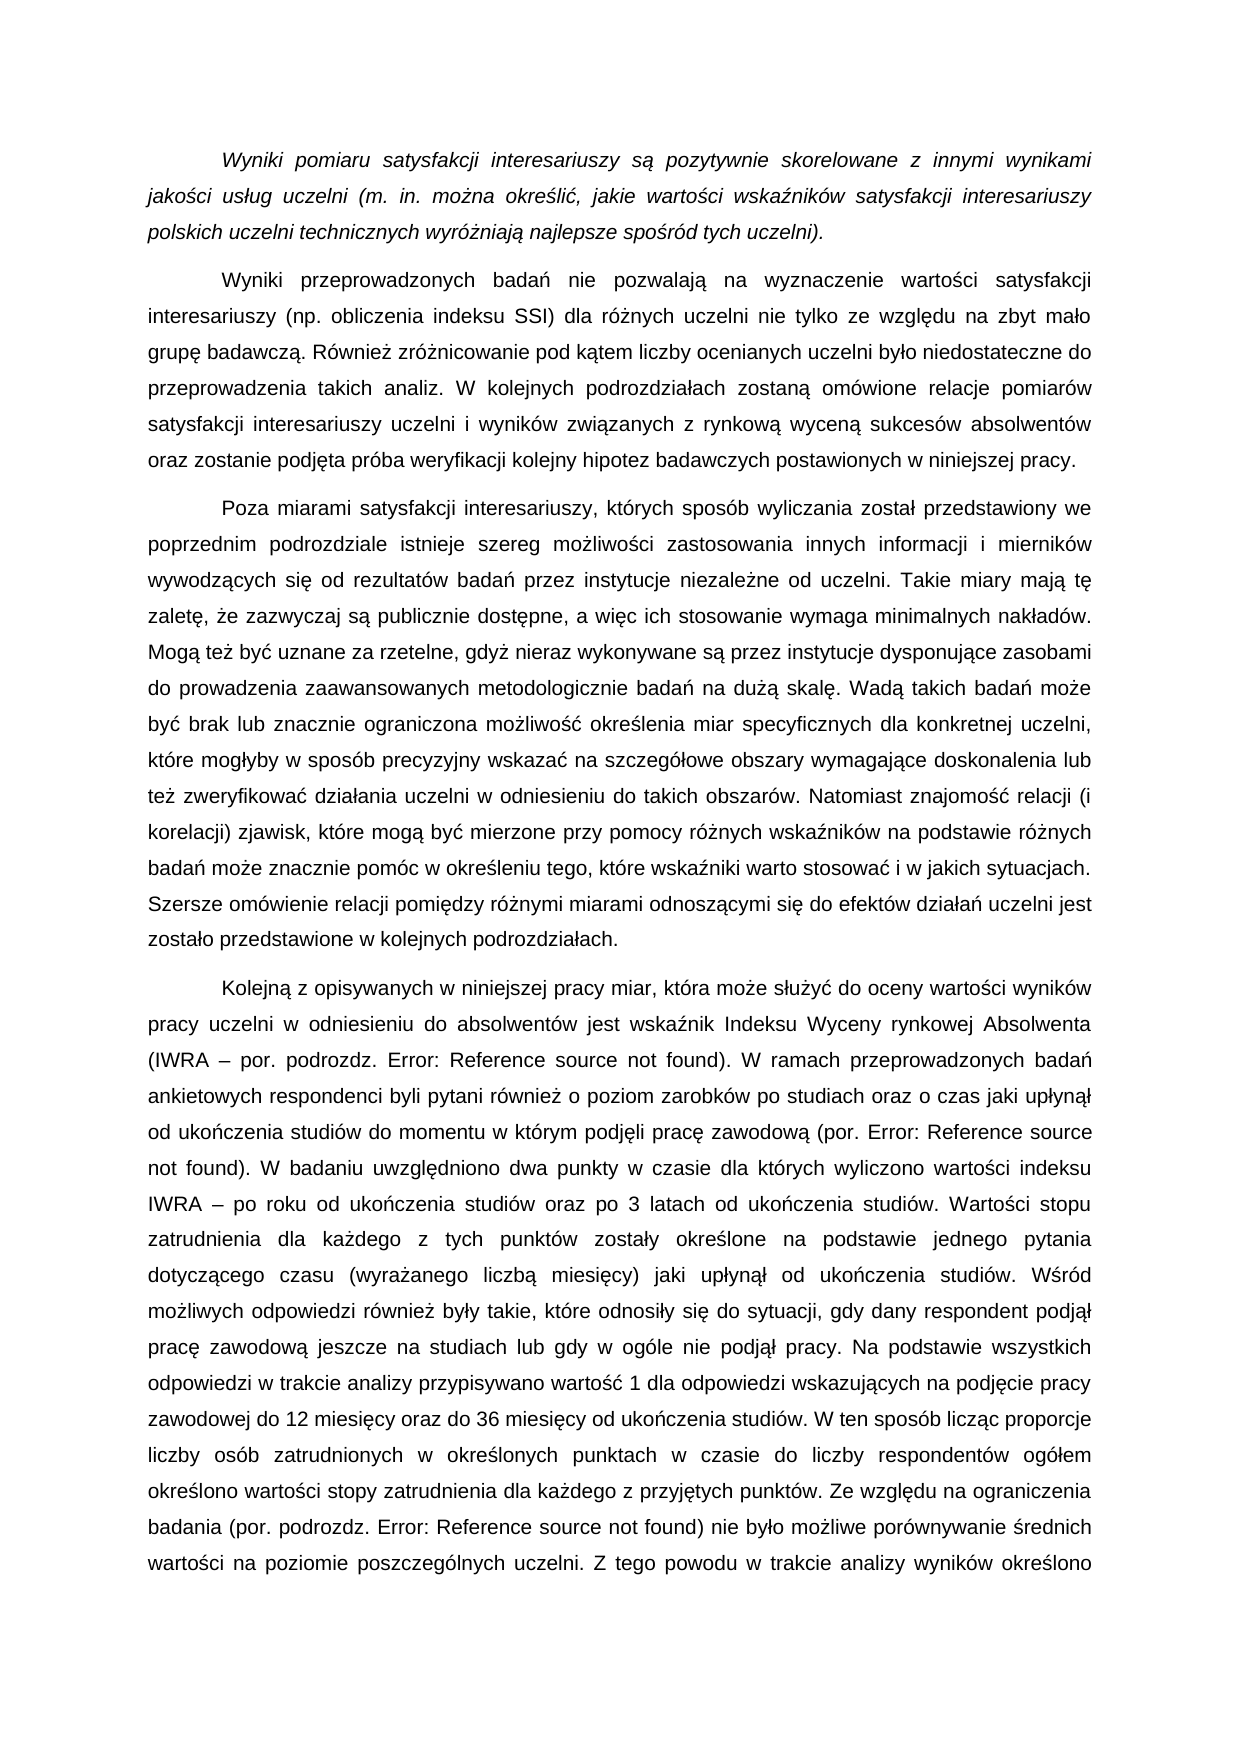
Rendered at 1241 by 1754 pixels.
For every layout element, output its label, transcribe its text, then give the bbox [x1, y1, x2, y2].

text Poza miarami satysfakcji interesariuszy, których sposób wyliczania został przedstawiony we poprzednim podrozdziale istnieje szereg możliwości zastosowania innych informacji i mierników wywodzących się od rezultatów badań przez instytucje niezależne od uczelni. Takie miary mają tę zaletę, że zazwyczaj są publicznie dostępne, a więc ich stosowanie wymaga minimalnych nakładów. Mogą też być uznane za rzetelne, gdyż nieraz wykonywane są przez instytucje dysponujące zasobami do prowadzenia zaawansowanych metodologicznie badań na dużą skalę. Wadą takich badań może być brak lub znacznie ograniczona możliwość określenia miar specyficznych dla konkretnej uczelni, które mogłyby w sposób precyzyjny wskazać na szczegółowe obszary wymagające doskonalenia lub też zweryfikować działania uczelni w odniesieniu do takich obszarów. Natomiast znajomość relacji (i korelacji) zjawisk, które mogą być mierzone przy pomocy różnych wskaźników na podstawie różnych badań może znacznie pomóc w określeniu tego, które wskaźniki warto stosować i w jakich sytuacjach. Szersze omówienie relacji pomiędzy różnymi miarami odnoszącymi się do efektów działań uczelni jest zostało przedstawione w kolejnych podrozdziałach. [148, 496, 1093, 951]
text Wyniki przeprowadzonych badań nie pozwalają na wyznaczenie wartości satysfakcji interesariuszy (np. obliczenia indeksu SSI) dla różnych uczelni nie tylko ze względu na zbyt mało grupę badawczą. Również zróżnicowanie pod kątem liczby ocenianych uczelni było niedostateczne do przeprowadzenia takich analiz. W kolejnych podrozdziałach zostaną omówione relacje pomiarów satysfakcji interesariuszy uczelni i wyników związanych z rynkową wyceną sukcesów absolwentów oraz zostanie podjęta próba weryfikacji kolejny hipotez badawczych postawionych w niniejszej pracy. [148, 268, 1093, 472]
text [148, 976, 1093, 1575]
text Wyniki pomiaru satysfakcji interesariuszy są pozytywnie skorelowane z innymi wynikami jakości usług uczelni (m. in. można określić, jakie wartości wskaźników satysfakcji interesariuszy polskich uczelni technicznych wyróżniają najlepsze spośród tych uczelni). [148, 148, 1093, 243]
